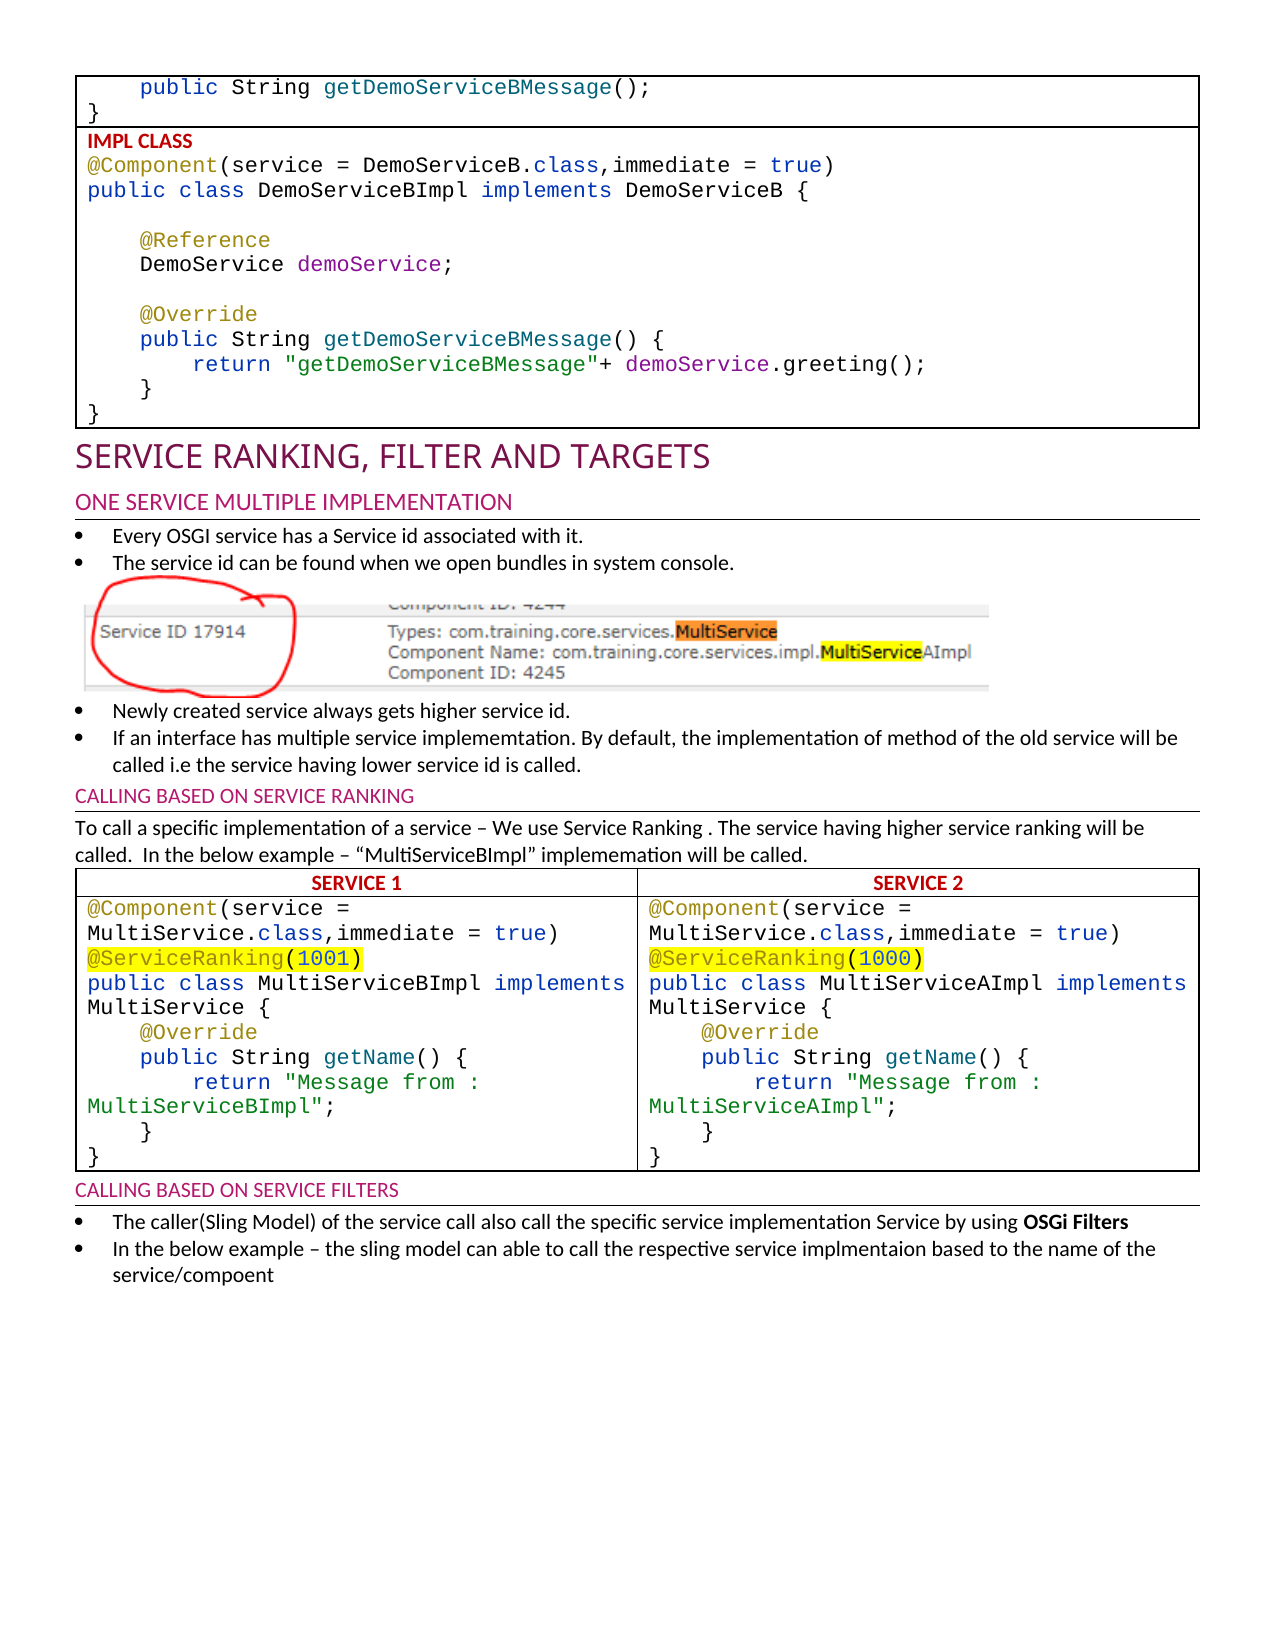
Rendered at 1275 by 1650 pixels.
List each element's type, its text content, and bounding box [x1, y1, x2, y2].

list The caller(Sling Model) of the service call also call the specific service implementation Service by using OSGi Filters [75, 1208, 1200, 1235]
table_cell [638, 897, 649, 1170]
list Every OSGI service has a Service id associated with it. [75, 522, 1200, 549]
subtitle CALLING BASED ON SERVICE RANKING [75, 782, 1200, 811]
list The service id can be found when we open bundles in system console. [75, 549, 1200, 576]
list Newly created service always gets higher service id. [75, 698, 1200, 724]
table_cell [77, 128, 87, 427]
text To call a specific implementation of a service – We use Service Ranking . The service having higher service ranking will be called. In the below example – “MultiServiceBImpl” implememation will be called. [75, 814, 1200, 868]
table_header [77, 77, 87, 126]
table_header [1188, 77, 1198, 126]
picture [75, 575, 989, 698]
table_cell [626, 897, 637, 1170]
list If an interface has multiple service implememtation. By default, the implementation of method of the old service will be called i.e the service having lower service id is called. [75, 724, 1200, 778]
list In the below example – the sling model can able to call the respective service implmentaion based to the name of the service/compoent [75, 1235, 1200, 1288]
subtitle CALLING BASED ON SERVICE FILTERS [75, 1176, 1200, 1205]
subtitle ONE SERVICE MULTIPLE IMPLEMENTATION [75, 486, 1200, 519]
subtitle SERVICE RANKING, FILTER AND TARGETS [75, 433, 1200, 478]
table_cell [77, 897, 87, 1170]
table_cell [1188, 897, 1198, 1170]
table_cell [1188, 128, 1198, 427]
